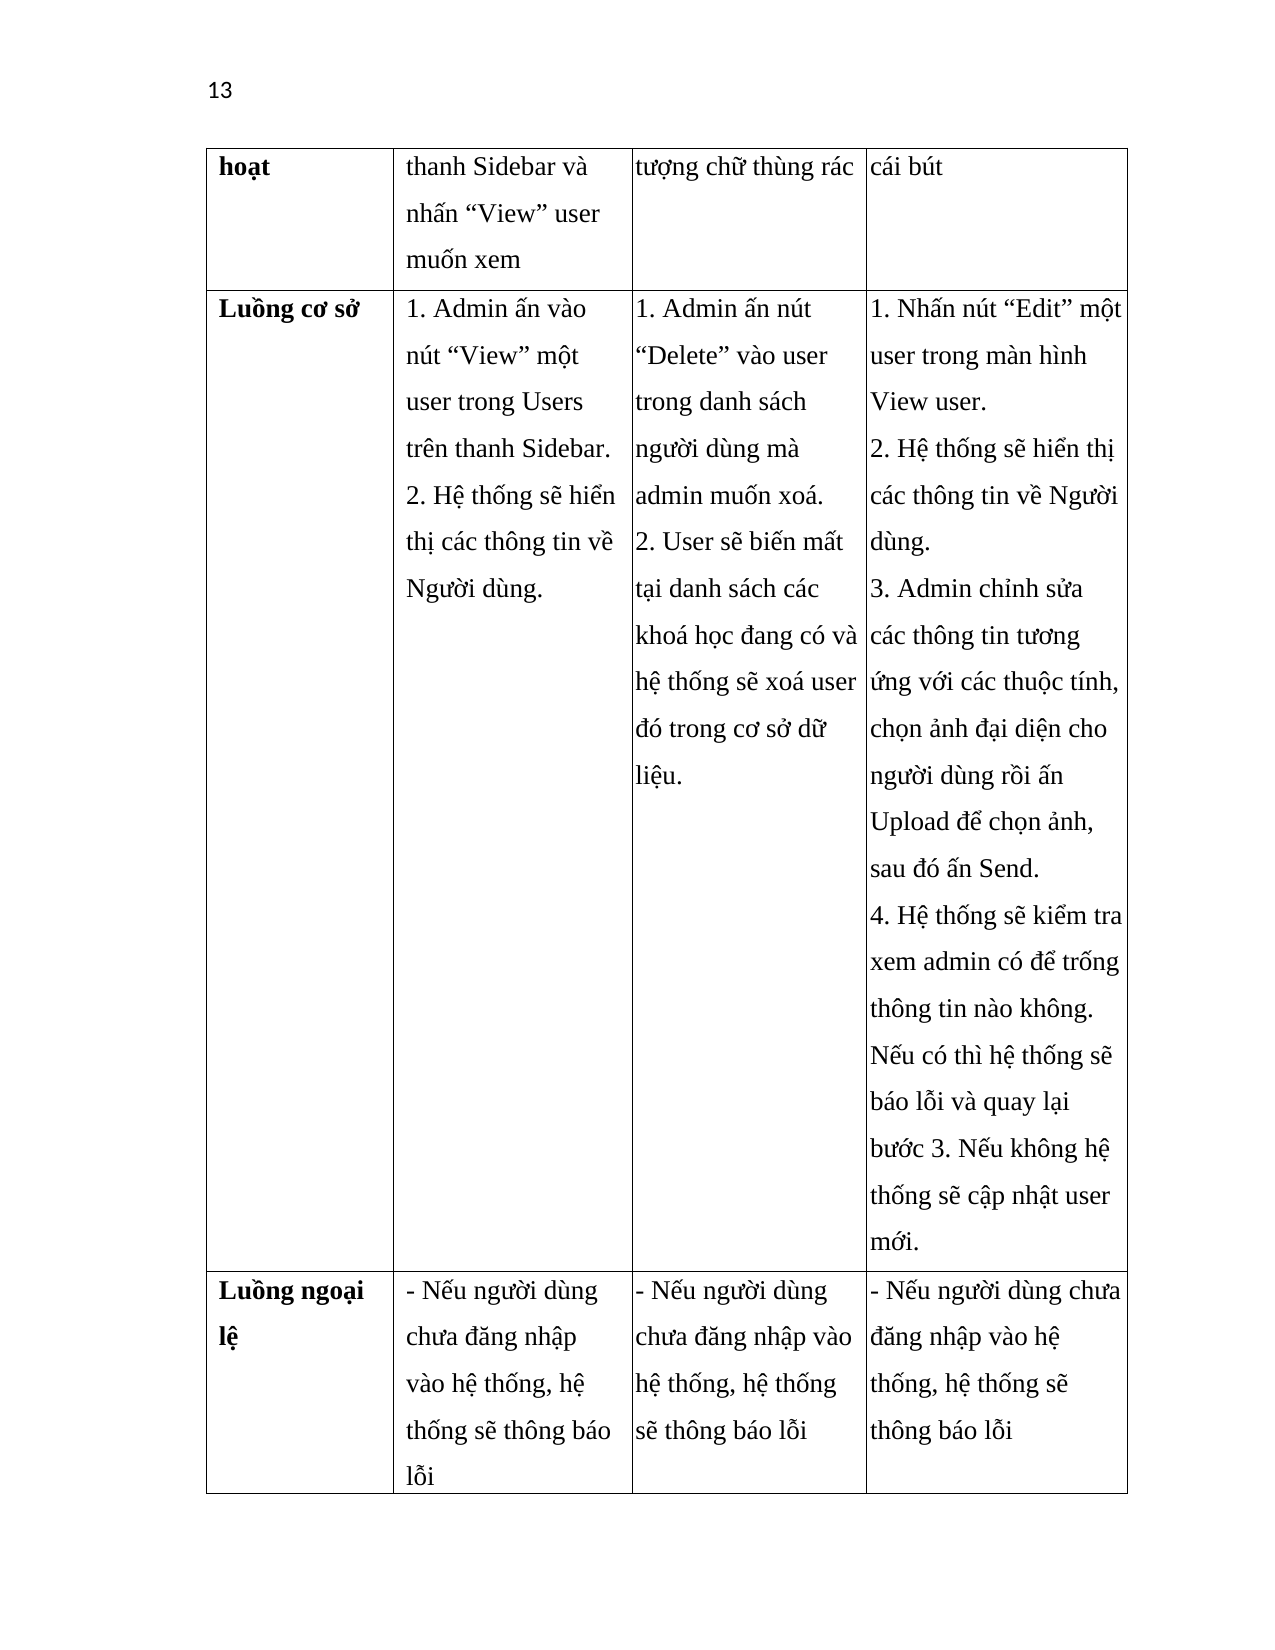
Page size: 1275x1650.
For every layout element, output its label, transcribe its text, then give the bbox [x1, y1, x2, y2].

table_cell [867, 149, 1127, 289]
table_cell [633, 149, 866, 289]
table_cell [394, 1272, 632, 1493]
table_cell 1. Nhấn nút “Edit” một user trong màn hình View user. 2. Hệ thống sẽ hiển thị các thông tin về Người dùng. 3. Admin chỉnh sửa các thông tin tương ứng với các thuộc tính, chọn ảnh đại diện cho người dùng rồi ấn Upload để chọn ảnh, sau đó ấn Send. 4. Hệ thống sẽ kiểm tra xem admin có để trống thông tin nào không. Nếu có thì hệ thống sẽ báo lỗi và quay lại bước 3. Nếu không hệ thống sẽ cập nhật user mới. [867, 291, 1127, 1271]
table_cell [633, 1272, 866, 1493]
table_cell 1. Admin ấn vào nút “View” một user trong Users trên thanh Sidebar. 2. Hệ thống sẽ hiển thị các thông tin về Người dùng. [394, 291, 632, 1271]
table_cell Sự kiện kích hoạt [207, 149, 393, 289]
table_cell 1. Admin ấn nút “Delete” vào user trong danh sách người dùng mà admin muốn xoá. 2. User sẽ biến mất tại danh sách các khoá học đang có và hệ thống sẽ xoá user đó trong cơ sở dữ liệu. [633, 291, 866, 1271]
table_cell Luồng cơ sở [207, 291, 393, 1271]
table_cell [394, 149, 632, 289]
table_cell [867, 1272, 1127, 1493]
table_cell Luồng ngoại lệ [207, 1272, 393, 1493]
